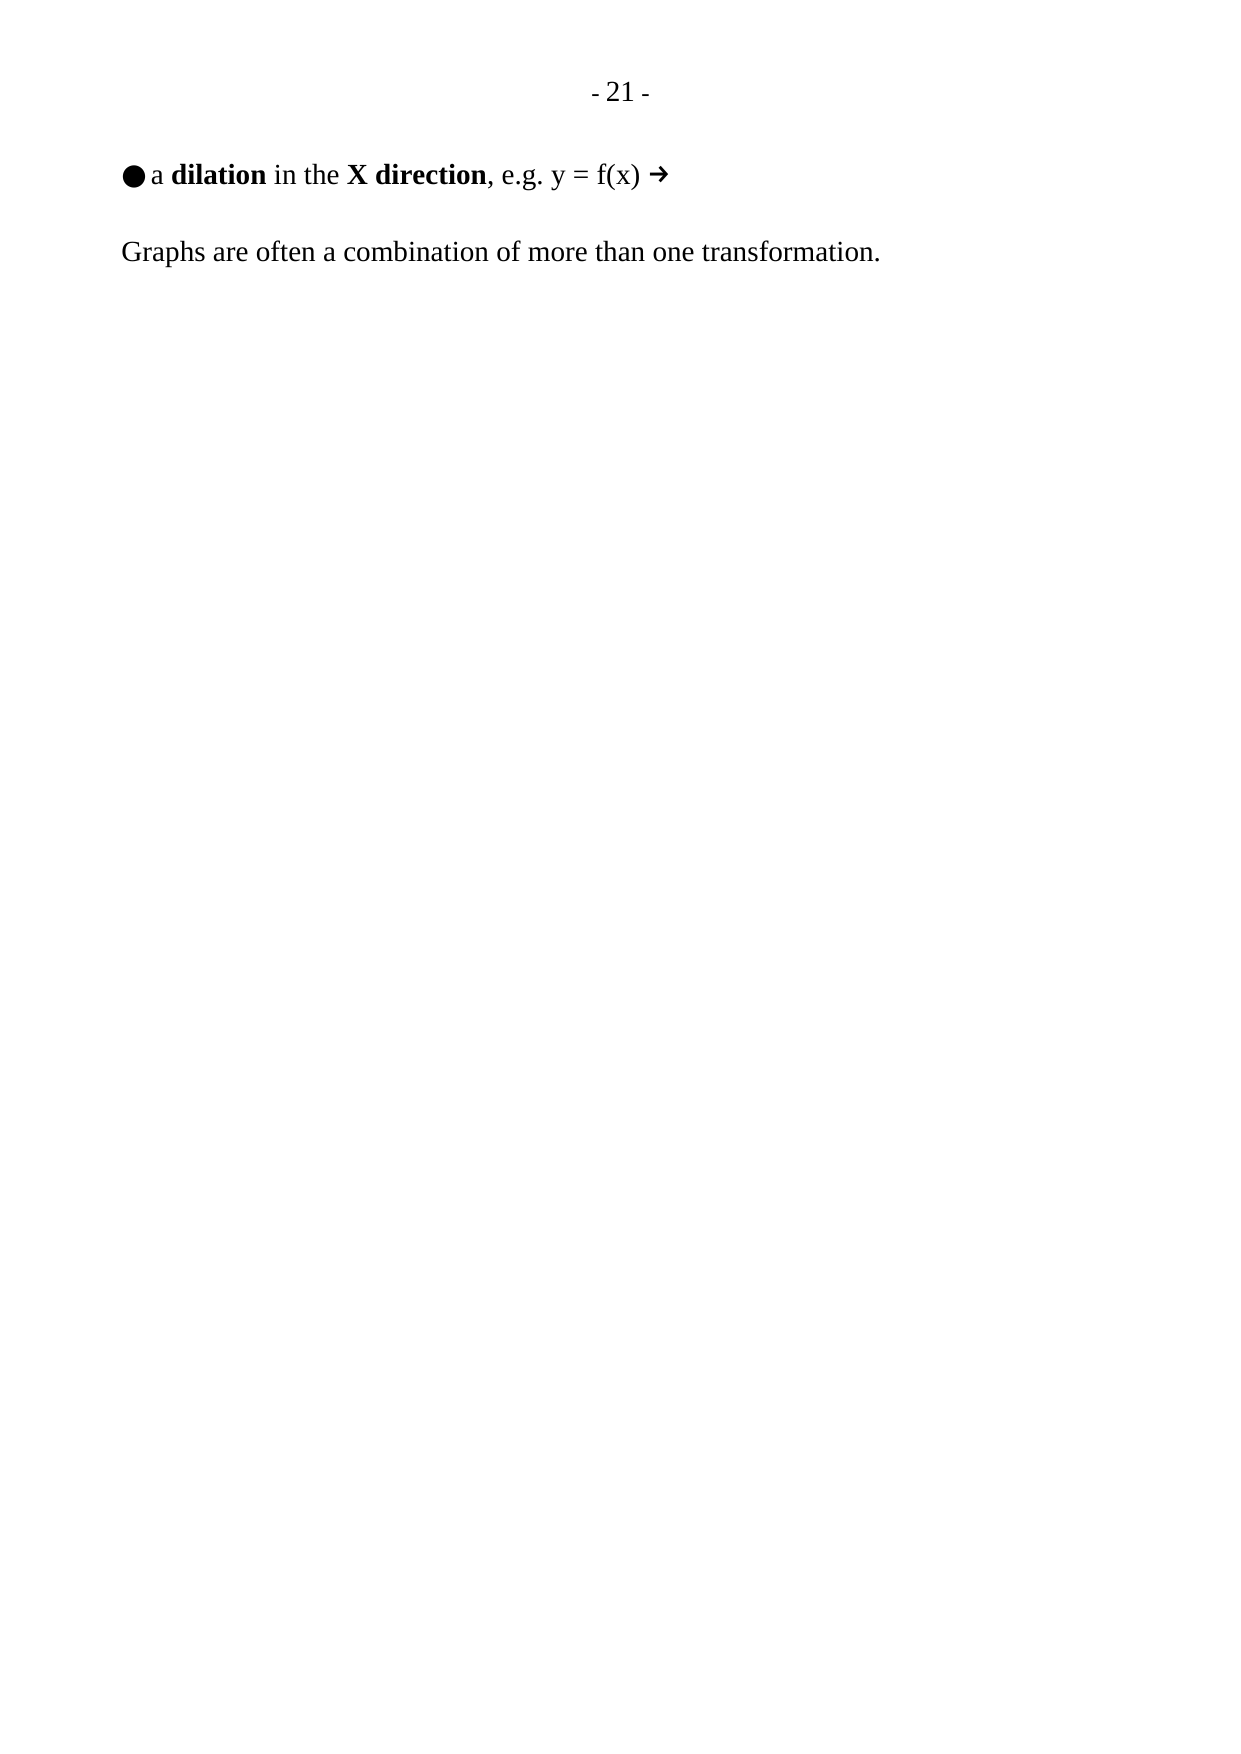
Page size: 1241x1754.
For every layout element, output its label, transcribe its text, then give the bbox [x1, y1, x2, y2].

text Graphs are often a combination of more than one transformation. [77, 234, 1163, 268]
list a dilation in the X direction, e.g. y = f(x) → [121, 141, 1163, 201]
